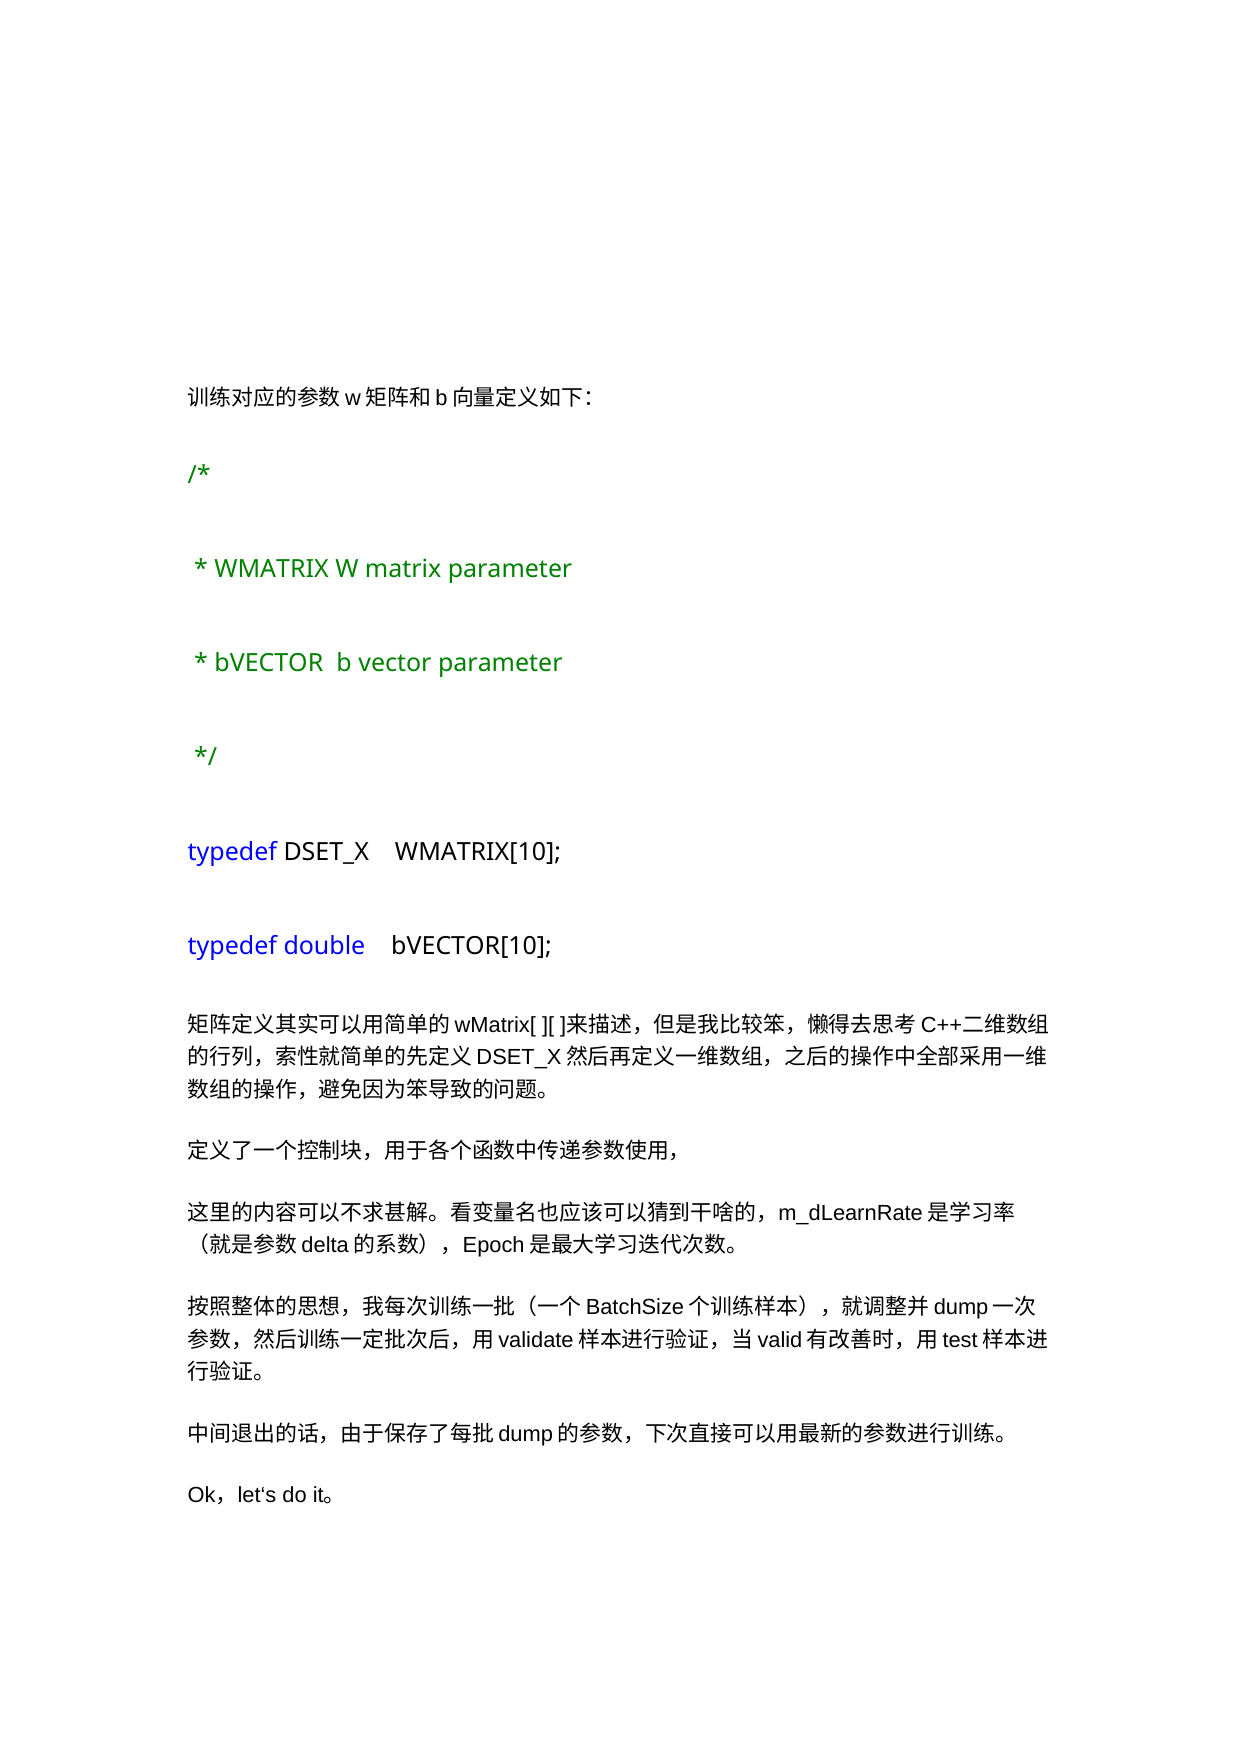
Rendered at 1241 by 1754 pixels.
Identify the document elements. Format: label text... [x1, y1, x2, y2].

text 按照整体的思想，我每次训练一批（一个BatchSize个训练样本），就调整并dump一次参数，然后训练一定批次后，用validate样本进行验证，当valid有改善时，用test样本进行验证。 [187, 1289, 1053, 1386]
text 训练对应的参数w矩阵和b向量定义如下： [187, 379, 1053, 412]
text 这里的内容可以不求甚解。看变量名也应该可以猜到干啥的，m_dLearnRate是学习率（就是参数delta的系数），Epoch是最大学习迭代次数。 [187, 1194, 1053, 1259]
text 定义了一个控制块，用于各个函数中传递参数使用， [187, 1133, 1053, 1165]
text Ok，let‘s do it。 [187, 1477, 1053, 1509]
table_header /* * WMATRIX W matrix parameter * bVECTOR b vector parameter */ typedef DSET_X WMATRIX[10]; typedef double bVECTOR[10]; [188, 441, 1053, 977]
text 中间退出的话，由于保存了每批dump的参数，下次直接可以用最新的参数进行训练。 [187, 1415, 1053, 1448]
text 矩阵定义其实可以用简单的wMatrix[ ][ ]来描述，但是我比较笨，懒得去思考C++二维数组的行列，索性就简单的先定义DSET_X然后再定义一维数组，之后的操作中全部采用一维数组的操作，避免因为笨导致的问题。 [187, 1006, 1053, 1104]
